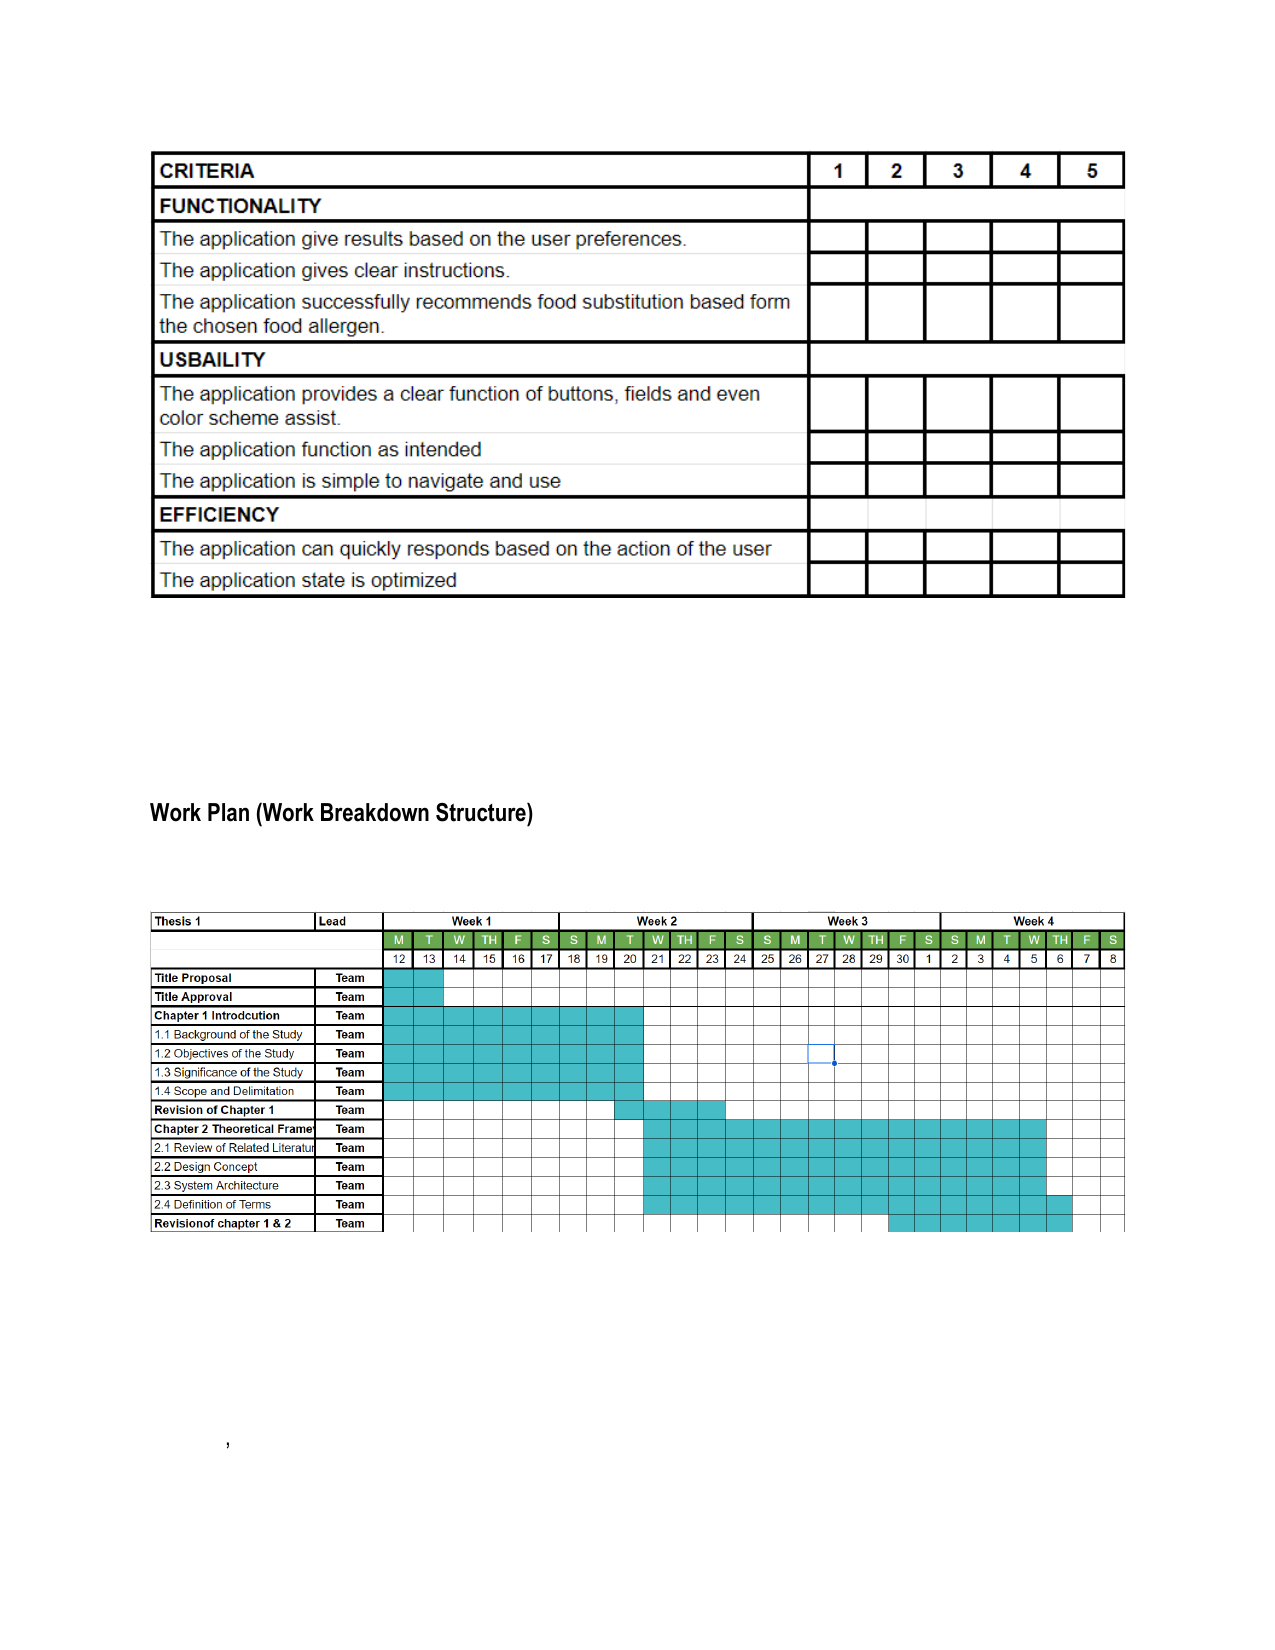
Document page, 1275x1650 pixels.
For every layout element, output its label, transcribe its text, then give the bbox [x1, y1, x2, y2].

picture [150, 150, 1125, 598]
text Work Plan (Work Breakdown Structure) [150, 798, 1125, 826]
picture [150, 911, 1125, 1232]
